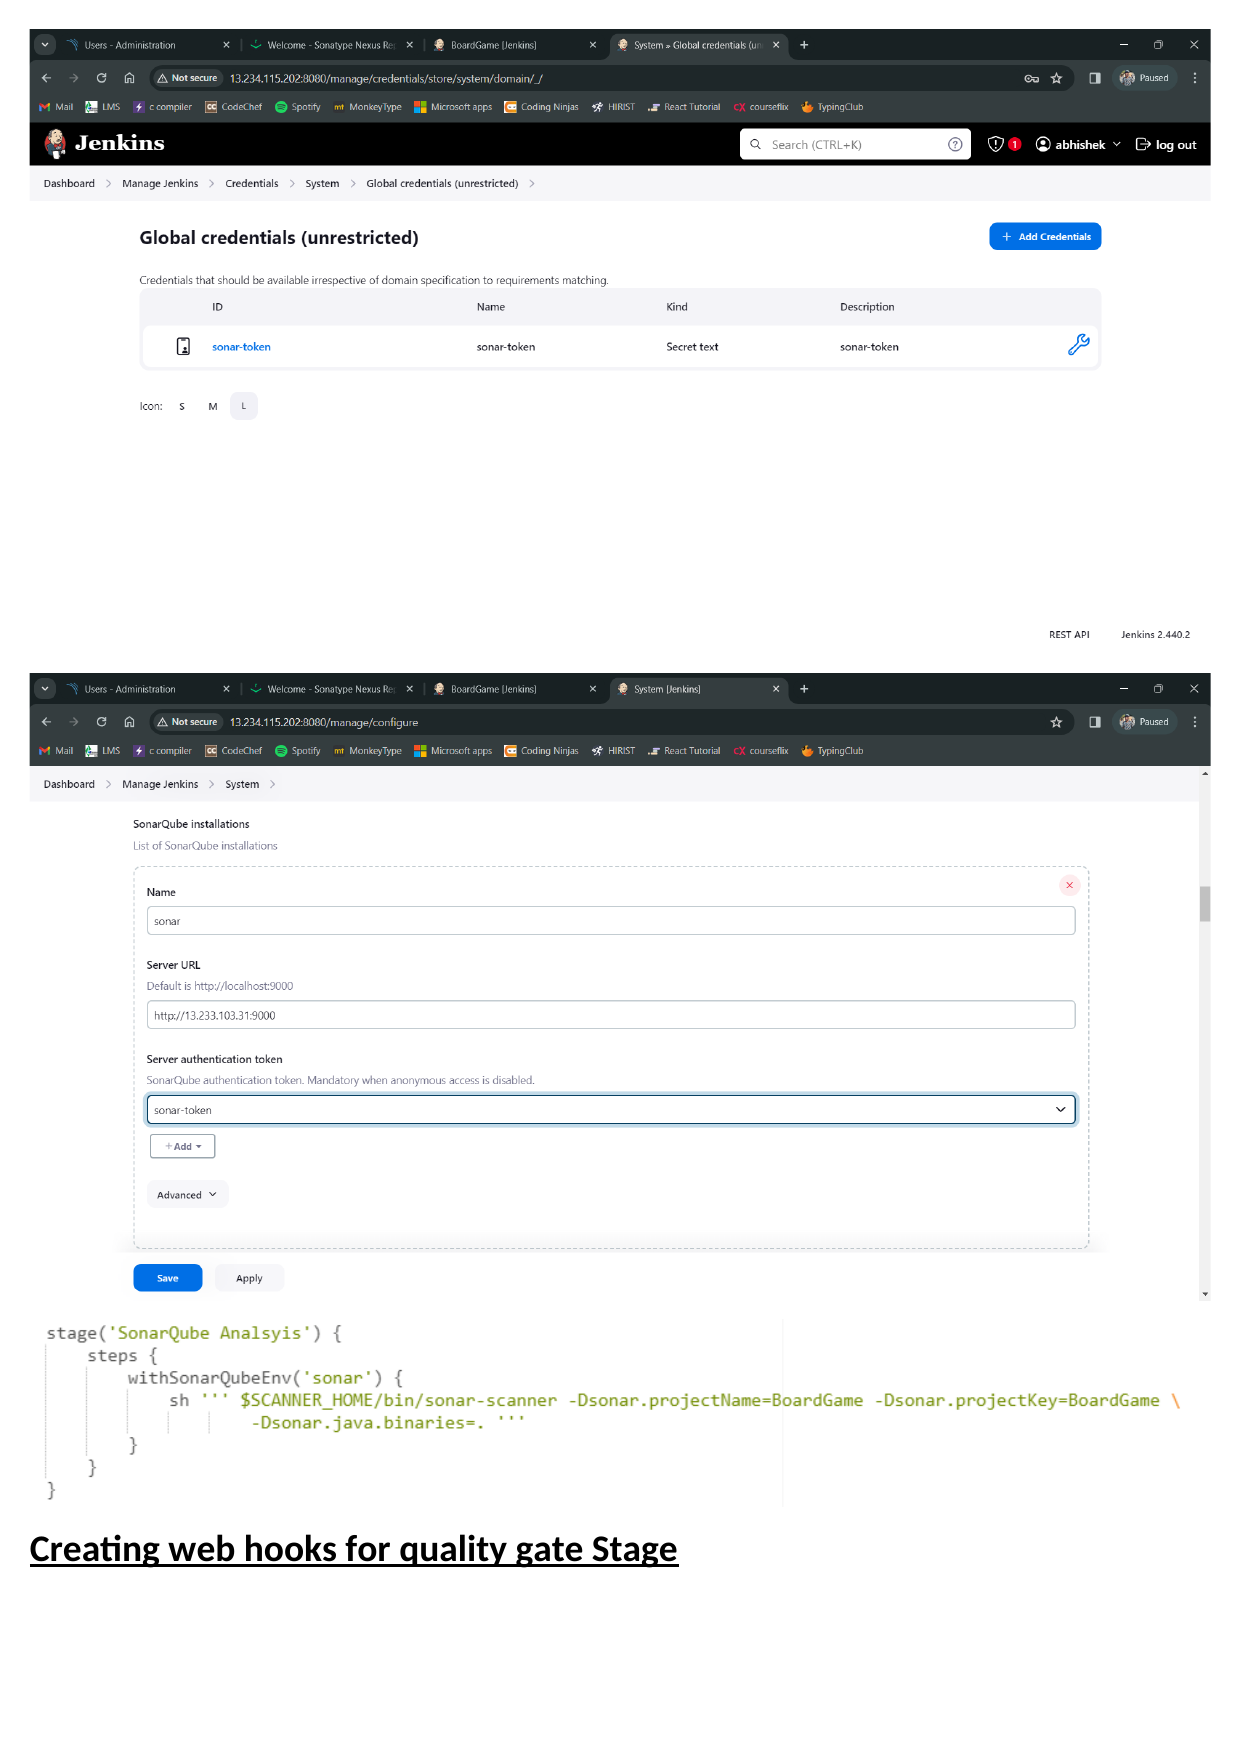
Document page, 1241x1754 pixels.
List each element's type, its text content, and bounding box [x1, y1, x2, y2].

text Creating web hooks for quality gate Stage [29, 1525, 1211, 1571]
picture [29, 673, 1211, 1301]
picture [29, 29, 1211, 655]
picture [29, 1319, 1211, 1507]
